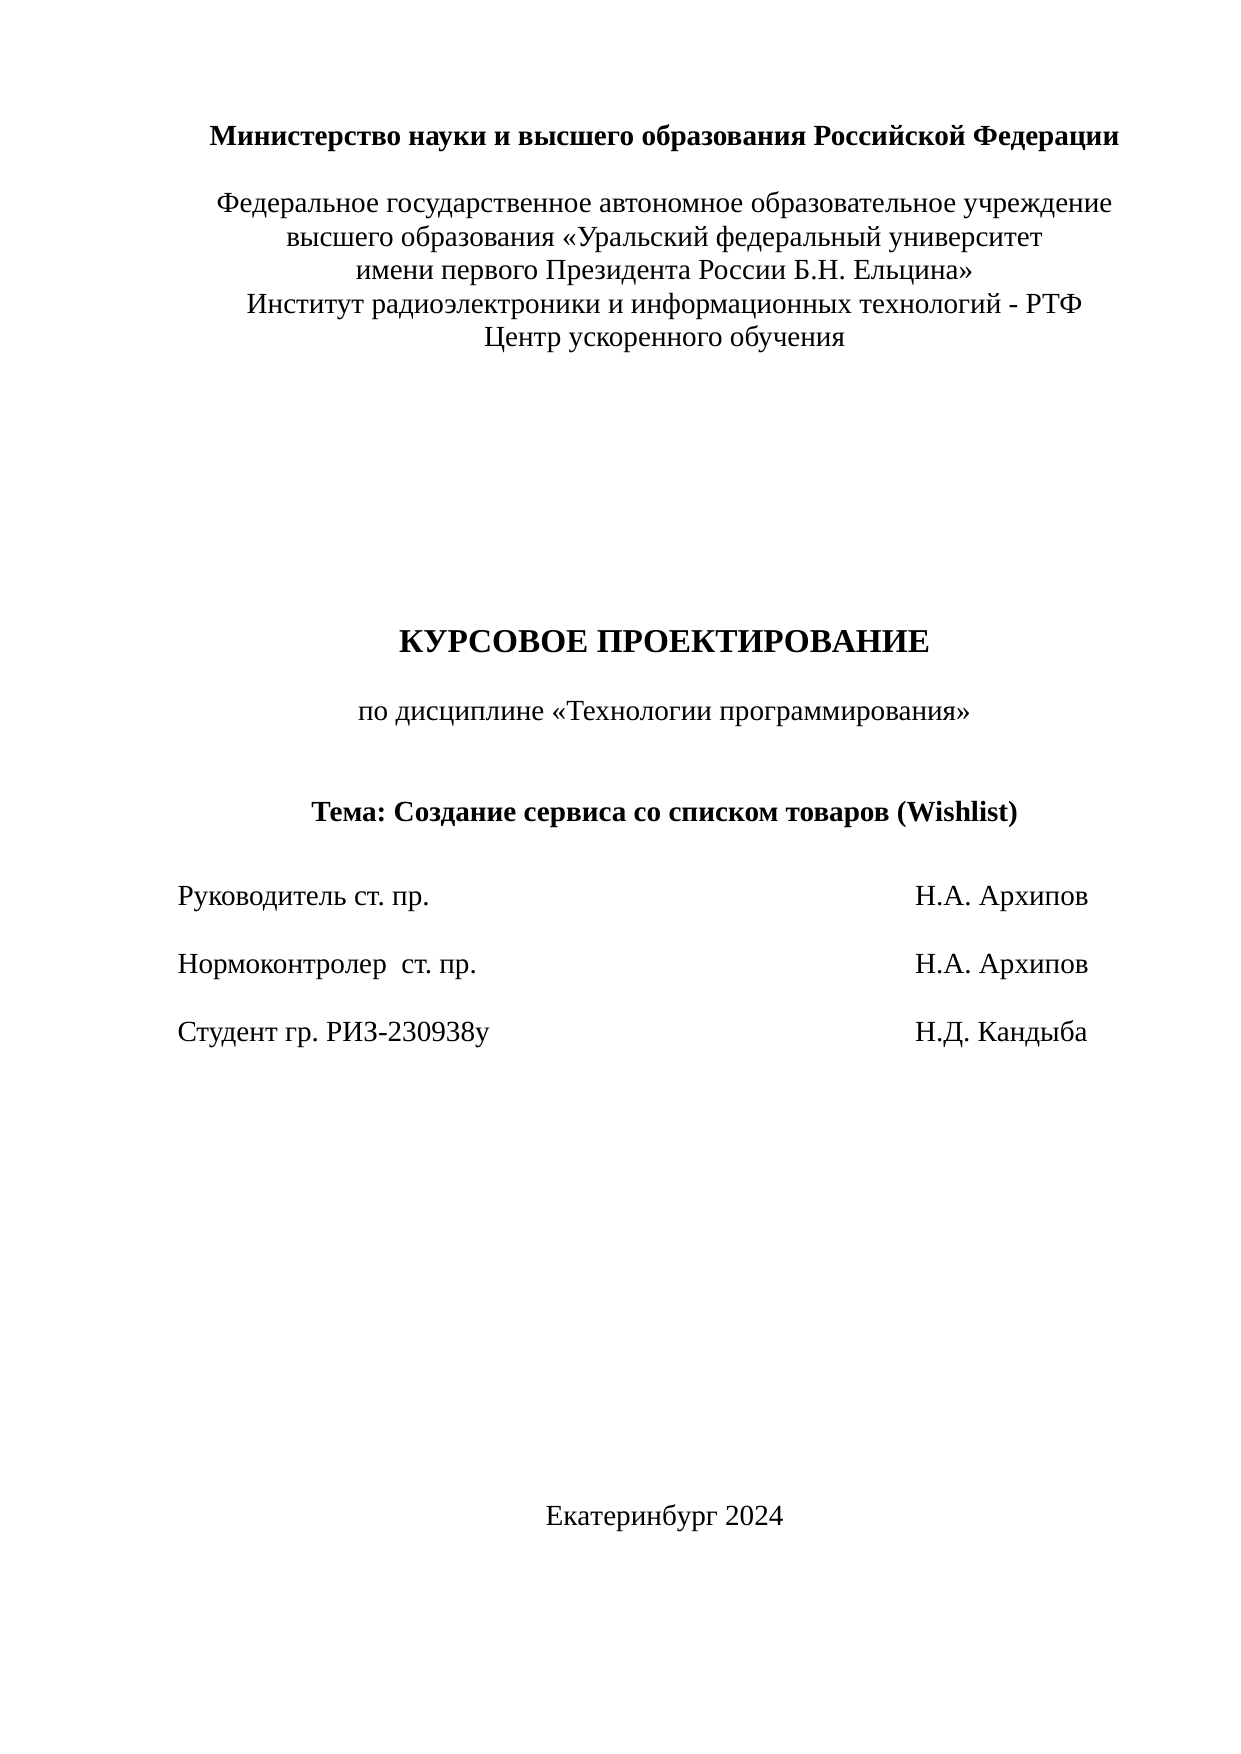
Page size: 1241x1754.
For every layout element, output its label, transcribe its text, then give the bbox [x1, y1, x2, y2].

text Нормоконтpолер ст. пр. Н.А. Архипов [177, 947, 1152, 980]
text Институт радиоэлектроники и информационных технологий - РТФ [177, 286, 1152, 319]
text по дисциплине «Технологии программирования» [177, 693, 1152, 727]
text Федеральное государственное автономное образовательное учреждение [177, 185, 1152, 219]
text Руководитель ст. пр. Н.А. Архипов [177, 878, 1152, 912]
text Студент гр. РИЗ-230938у Н.Д. Кандыба [177, 1014, 1152, 1048]
text высшего образования «Уральский федеральный университет [177, 219, 1152, 252]
text Министерство науки и высшего образования Российской Федерации [177, 118, 1152, 152]
text имени первого Президента России Б.Н. Ельцина» [177, 252, 1152, 286]
text Тема: Создание сервиса со списком товаров (Wishlist) [177, 794, 1152, 827]
text Центр ускоренного обучения [177, 319, 1152, 353]
text КУРСОВОЕ ПРОЕКТИРОВАНИЕ [177, 621, 1152, 659]
text Екатеринбург 2024 [177, 1498, 1152, 1532]
